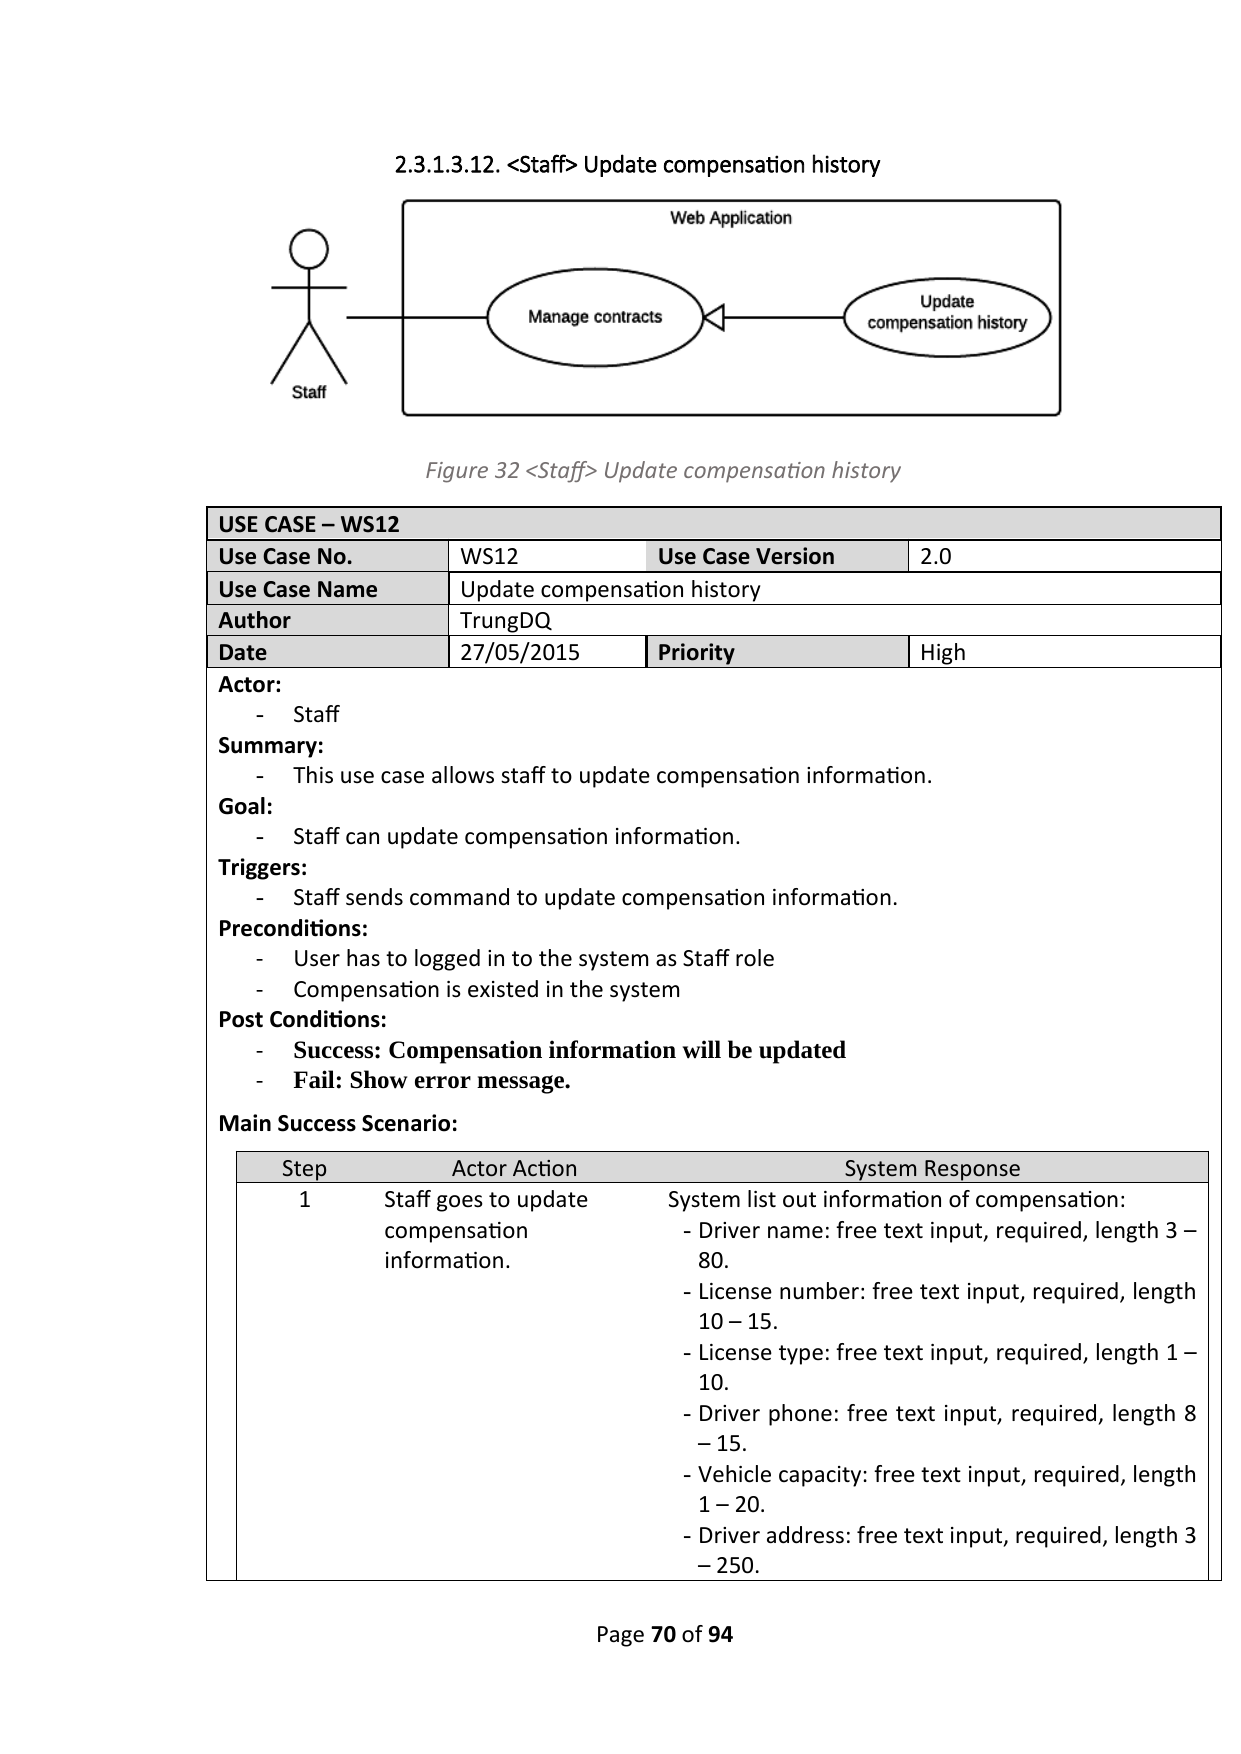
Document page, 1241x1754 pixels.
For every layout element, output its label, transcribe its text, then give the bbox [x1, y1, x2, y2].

table_cell Date [208, 636, 448, 667]
table_cell 2.0 [909, 541, 1221, 571]
table_cell Priority [648, 636, 908, 667]
table_cell WS12 [449, 541, 646, 571]
subtitle <Staff> Update compensation history [394, 148, 1122, 178]
table_cell 27/05/2015 [450, 636, 645, 667]
picture [244, 180, 1084, 436]
table_cell Use Case Version [646, 541, 908, 571]
table_cell Author [207, 605, 448, 635]
table_cell Use Case No. [207, 541, 448, 571]
table_cell Use Case Name [208, 572, 448, 604]
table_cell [207, 668, 1221, 1580]
table_cell High [910, 636, 1220, 667]
table_cell Update compensation history [450, 573, 1220, 604]
table_header USE CASE – WS12 [208, 508, 1220, 538]
table_cell TrungDQ [449, 605, 1221, 635]
